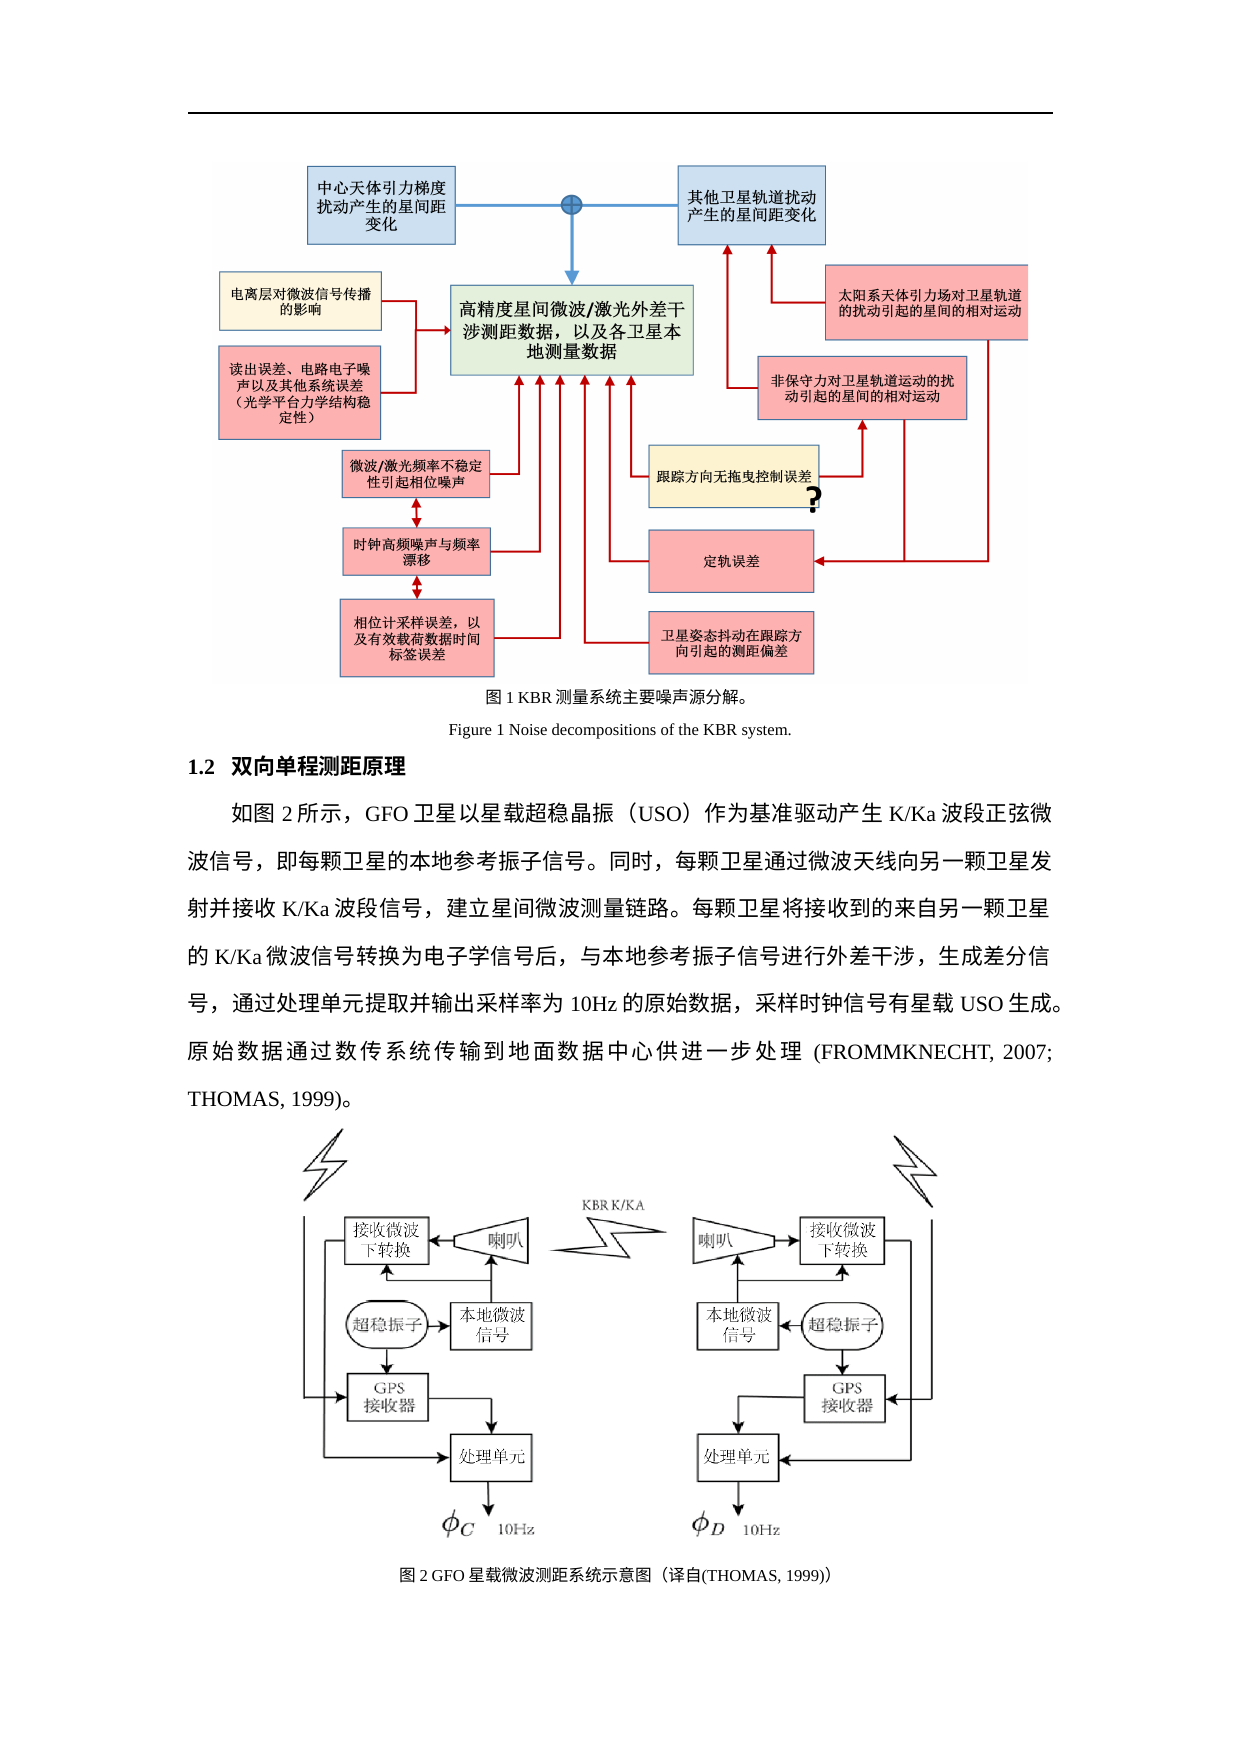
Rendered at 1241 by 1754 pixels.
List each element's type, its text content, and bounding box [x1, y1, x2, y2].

picture [302, 1128, 938, 1547]
picture [212, 162, 1029, 684]
text Figure 1 Noise decompositions of the KBR system. [187, 720, 1053, 739]
text 图 1 KBR测量系统主要噪声源分解。 [187, 684, 1053, 708]
text 图 2 GFO星载微波测距系统示意图（译自(THOMAS, 1999)） [187, 1562, 1053, 1586]
text 如图 2所示，GFO卫星以星载超稳晶振（USO）作为基准驱动产生K/Ka波段正弦微波信号，即每颗卫星的本地参考振子信号。同时，每颗卫星通过微波天线向另一颗卫星发射并接收K/Ka波段信号，建立星间微波测量链路。每颗卫星将接收到的来自另一颗卫星的K/Ka微波信号转换为电子学信号后，与本地参考振子信号进行外差干涉，生成差分信号，通过处理单元提取并输出采样率为10Hz的原始数据，采样时钟信号有星载USO生成。原始数据通过数传系统传输到地面数据中心供进一步处理 (FROMMKNECHT, 2007; THOMAS, 1999)。 [187, 796, 1053, 1113]
list 双向单程测距原理 [187, 749, 1053, 780]
